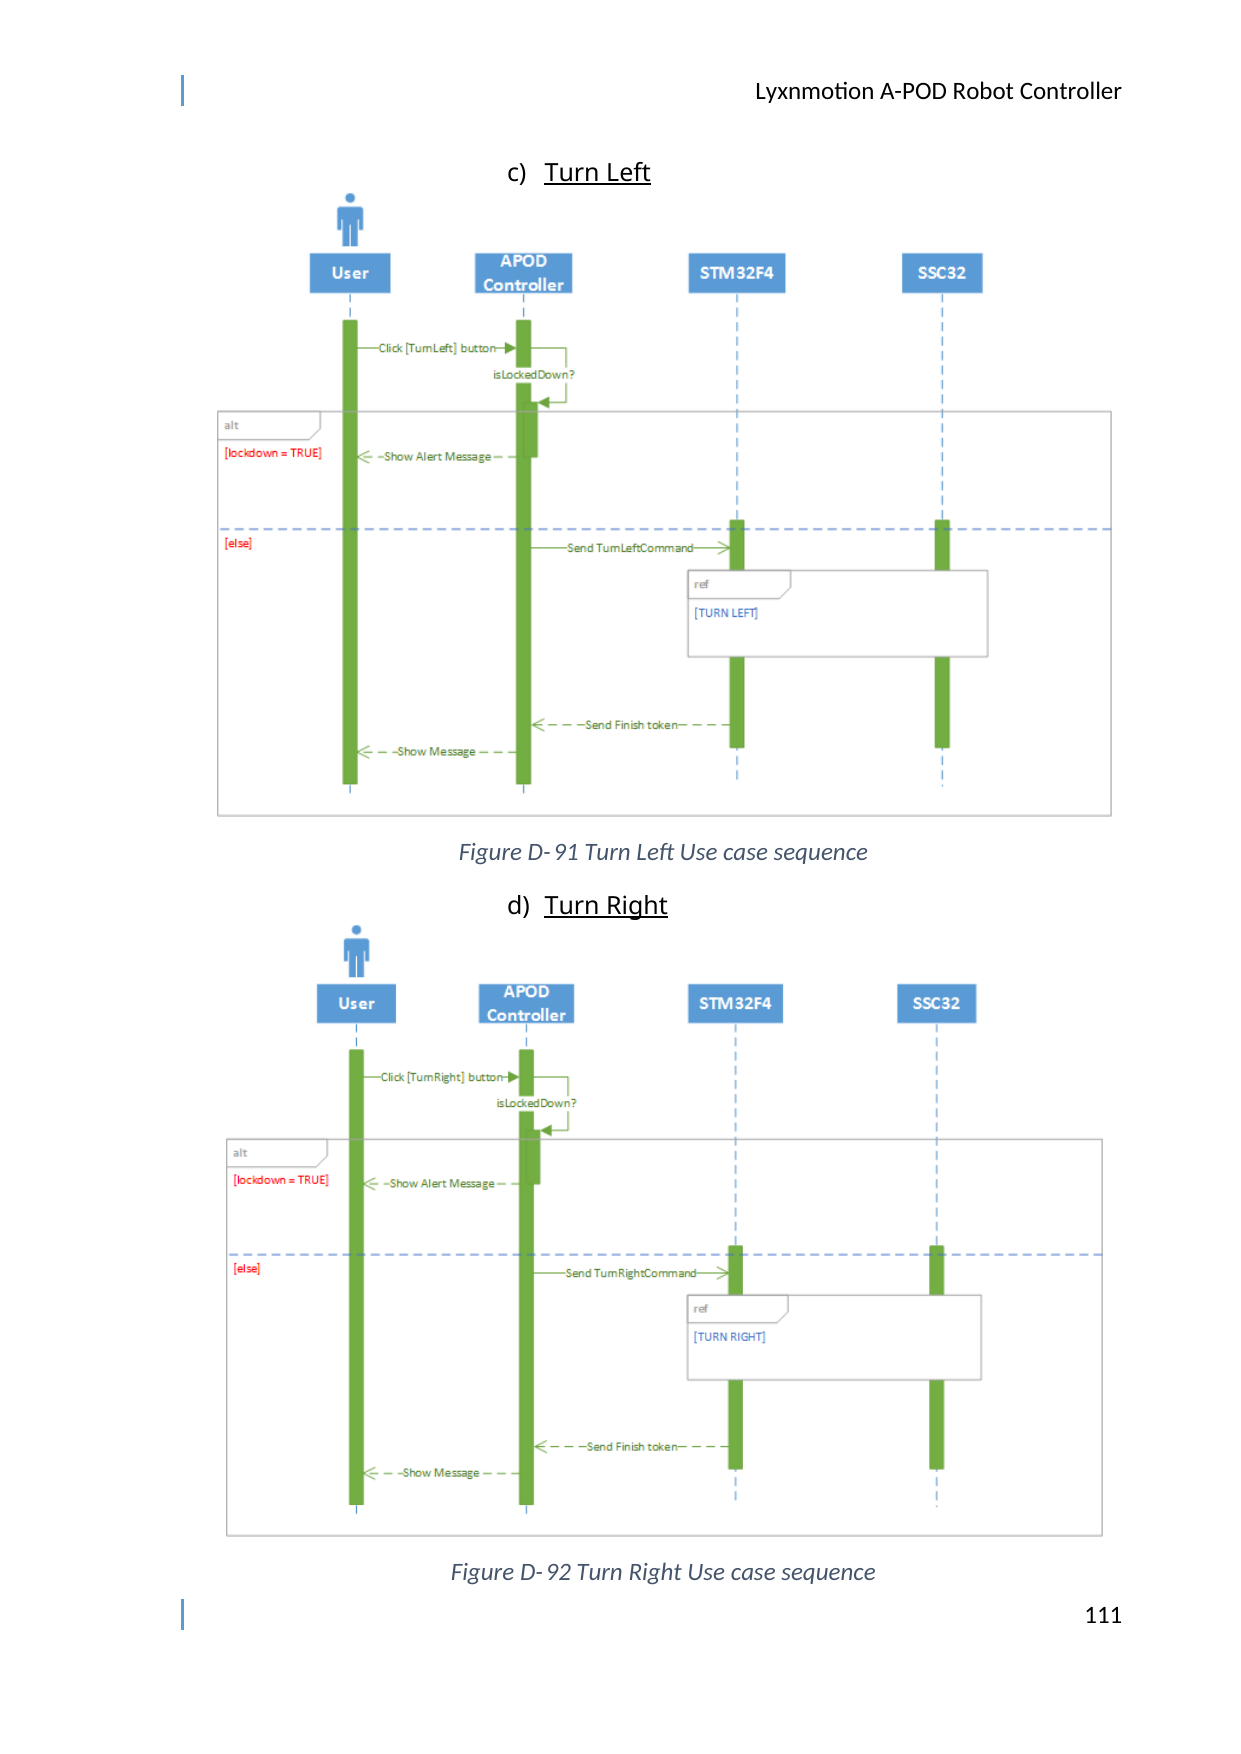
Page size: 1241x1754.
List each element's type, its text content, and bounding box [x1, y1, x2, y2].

text Figure - Turn Right Use case sequence [207, 1556, 1122, 1586]
text Figure - Turn Left Use case sequence [207, 836, 1122, 866]
picture [225, 924, 1104, 1537]
subtitle Turn Left [507, 155, 1122, 189]
picture [216, 191, 1113, 817]
subtitle Turn Right [507, 887, 1122, 921]
